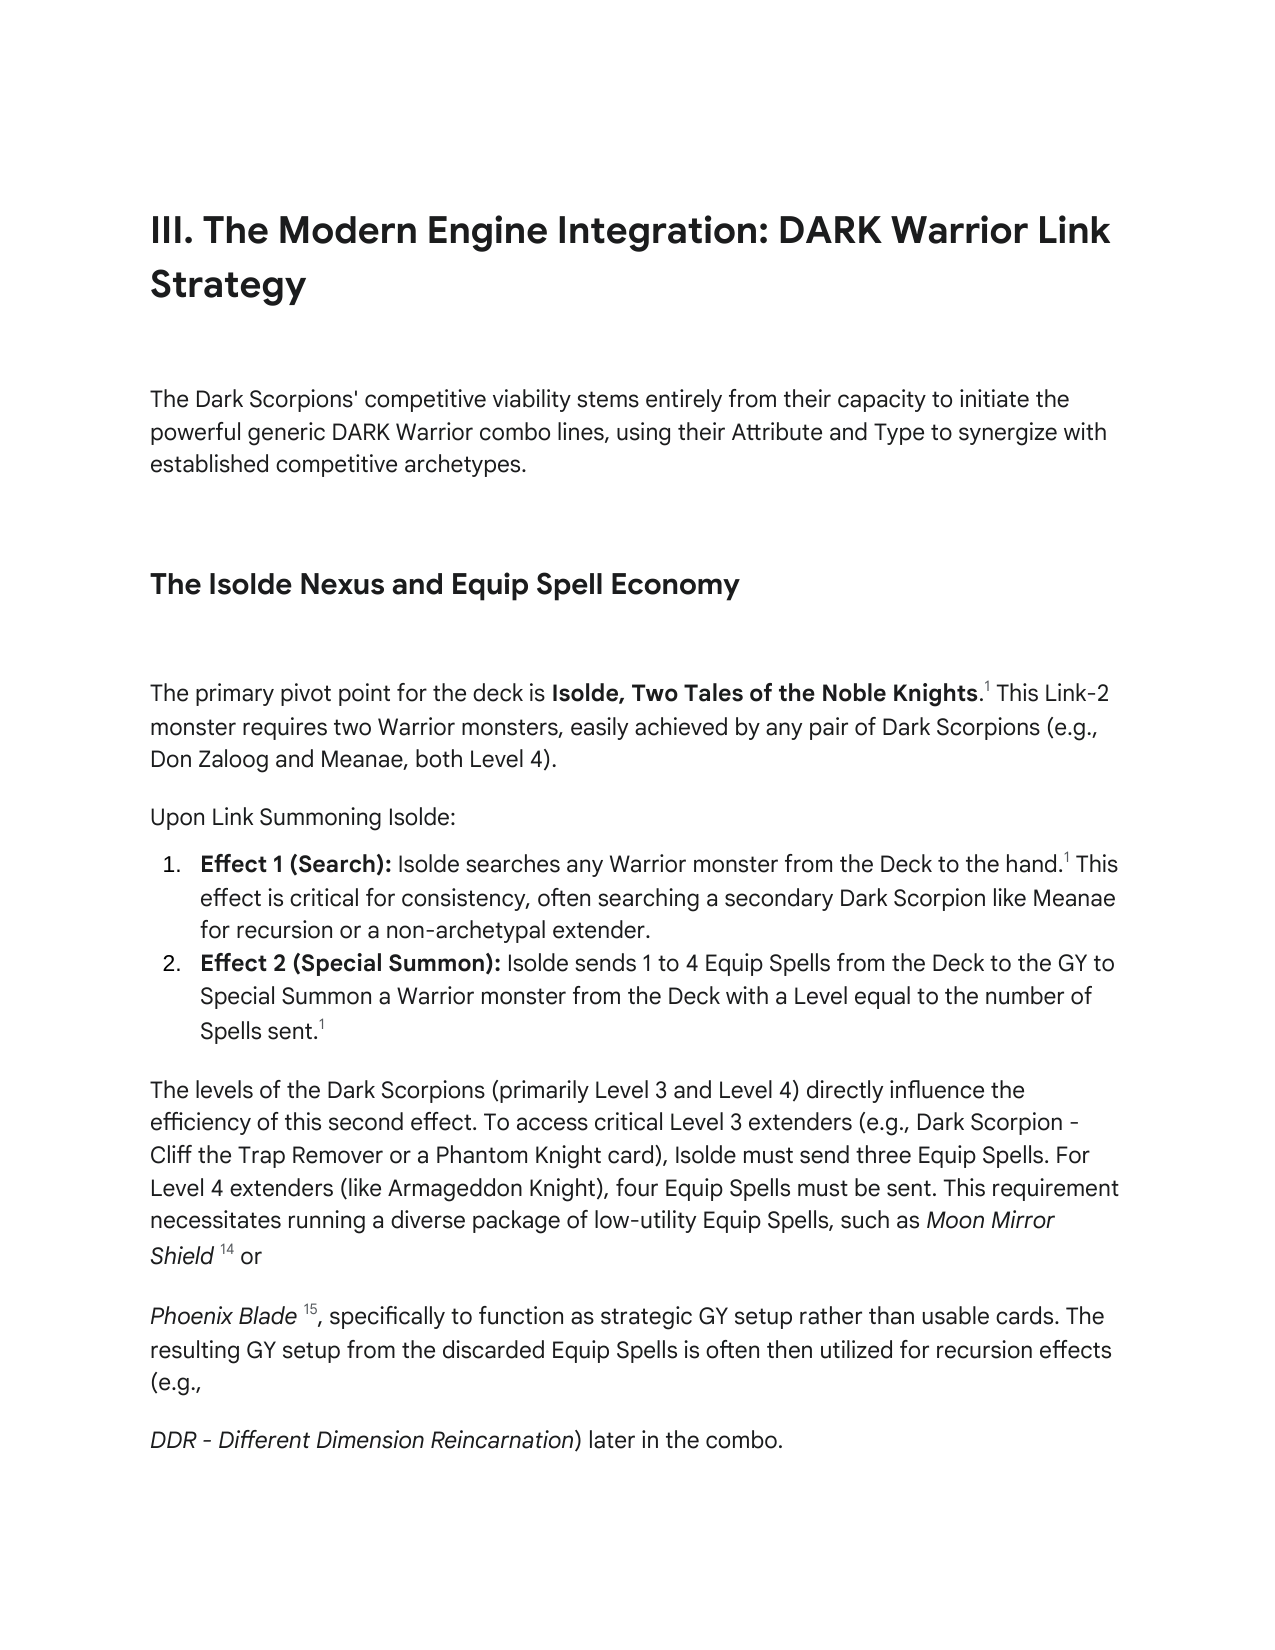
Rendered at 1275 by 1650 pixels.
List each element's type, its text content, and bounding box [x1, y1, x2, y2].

text DDR - Different Dimension Reincarnation) later in the combo. [150, 1426, 1125, 1455]
subtitle III. The Modern Engine Integration: DARK Warrior Link Strategy [150, 208, 1125, 308]
text The Dark Scorpions' competitive viability stems entirely from their capacity to initiate the powerful generic DARK Warrior combo lines, using their Attribute and Type to synergize with established competitive archetypes. [150, 385, 1125, 479]
text Phoenix Blade 15, specifically to function as strategic GY setup rather than usable cards. The resulting GY setup from the discarded Equip Spells is often then utilized for recursion effects (e.g., [150, 1301, 1125, 1397]
list Effect 2 (Special Summon): Isolde sends 1 to 4 Equip Spells from the Deck to the GY to Special Summon a Warrior monster from the Deck with a Level equal to the number of Spells sent.1 [162, 949, 1125, 1047]
text Upon Link Summoning Isolde: [150, 803, 1125, 832]
subtitle The Isolde Nexus and Equip Spell Economy [150, 566, 1125, 602]
list Effect 1 (Search): Isolde searches any Warrior monster from the Deck to the hand.1 This effect is critical for consistency, often searching a secondary Dark Scorpion like Meanae for recursion or a non-archetypal extender. [162, 849, 1125, 945]
text The primary pivot point for the deck is Isolde, Two Tales of the Noble Knights.1 This Link-2 monster requires two Warrior monsters, easily achieved by any pair of Dark Scorpions (e.g., Don Zaloog and Meanae, both Level 4). [150, 678, 1125, 774]
text The levels of the Dark Scorpions (primarily Level 3 and Level 4) directly influence the efficiency of this second effect. To access critical Level 3 extenders (e.g., Dark Scorpion - Cliff the Trap Remover or a Phantom Knight card), Isolde must send three Equip Spells. For Level 4 extenders (like Armageddon Knight), four Equip Spells must be sent. This requirement necessitates running a diverse package of low-utility Equip Spells, such as Moon Mirror Shield 14 or [150, 1076, 1125, 1271]
